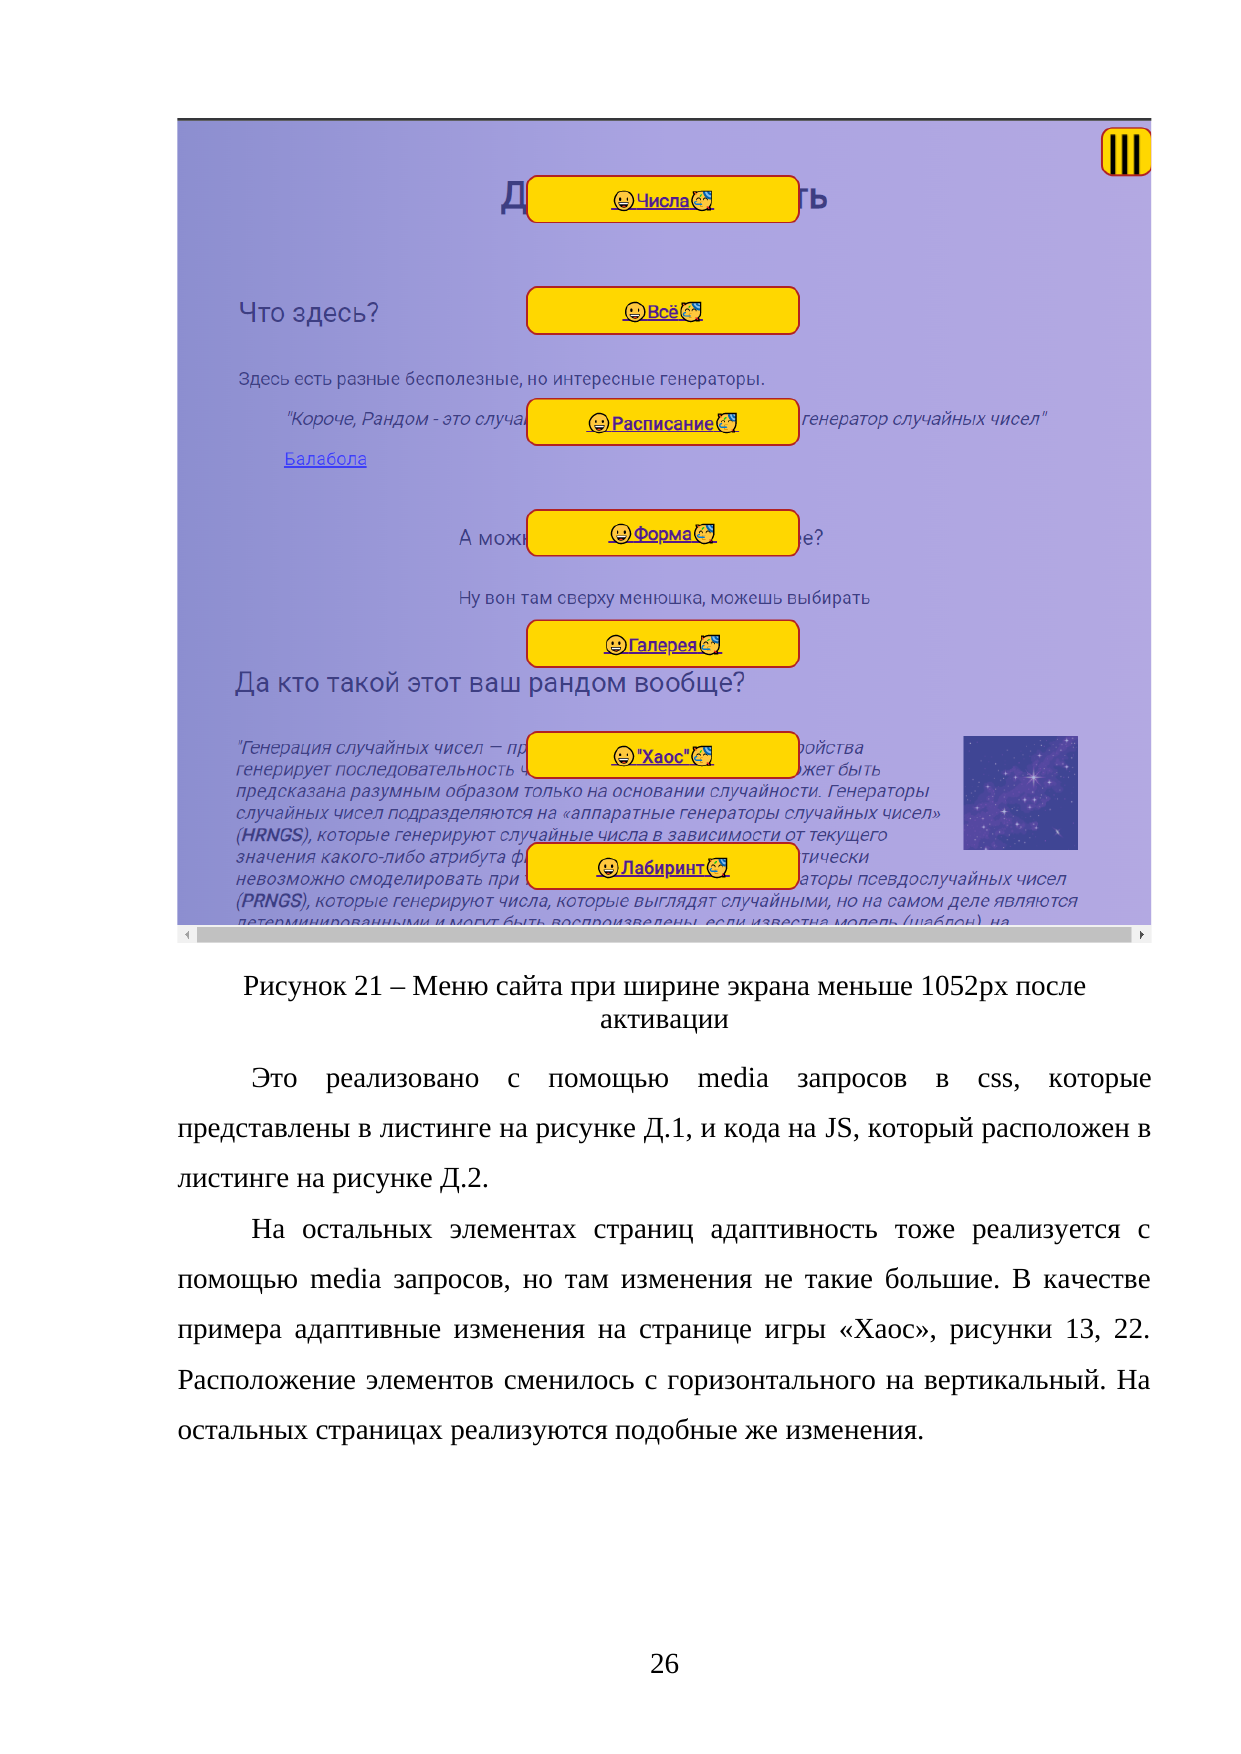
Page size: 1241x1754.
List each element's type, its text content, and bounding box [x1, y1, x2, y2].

text Рисунок 21 – Меню сайта при ширине экрана меньше 1052px после активации [177, 968, 1152, 1035]
picture [177, 118, 1152, 943]
text Это реализовано с помощью media запросов в css, которые представлены в листинге на рисунке Д.1, и кода на JS, который расположен в листинге на рисунке Д.2. [177, 1060, 1152, 1194]
text На остальных элементах страниц адаптивность тоже реализуется с помощью media запросов, но там изменения не такие большие. В качестве примера адаптивные изменения на странице игры «Хаос», рисунки 13, 22. Расположение элементов сменилось с горизонтального на вертикальный. На остальных страницах реализуются подобные же изменения. [177, 1211, 1152, 1446]
